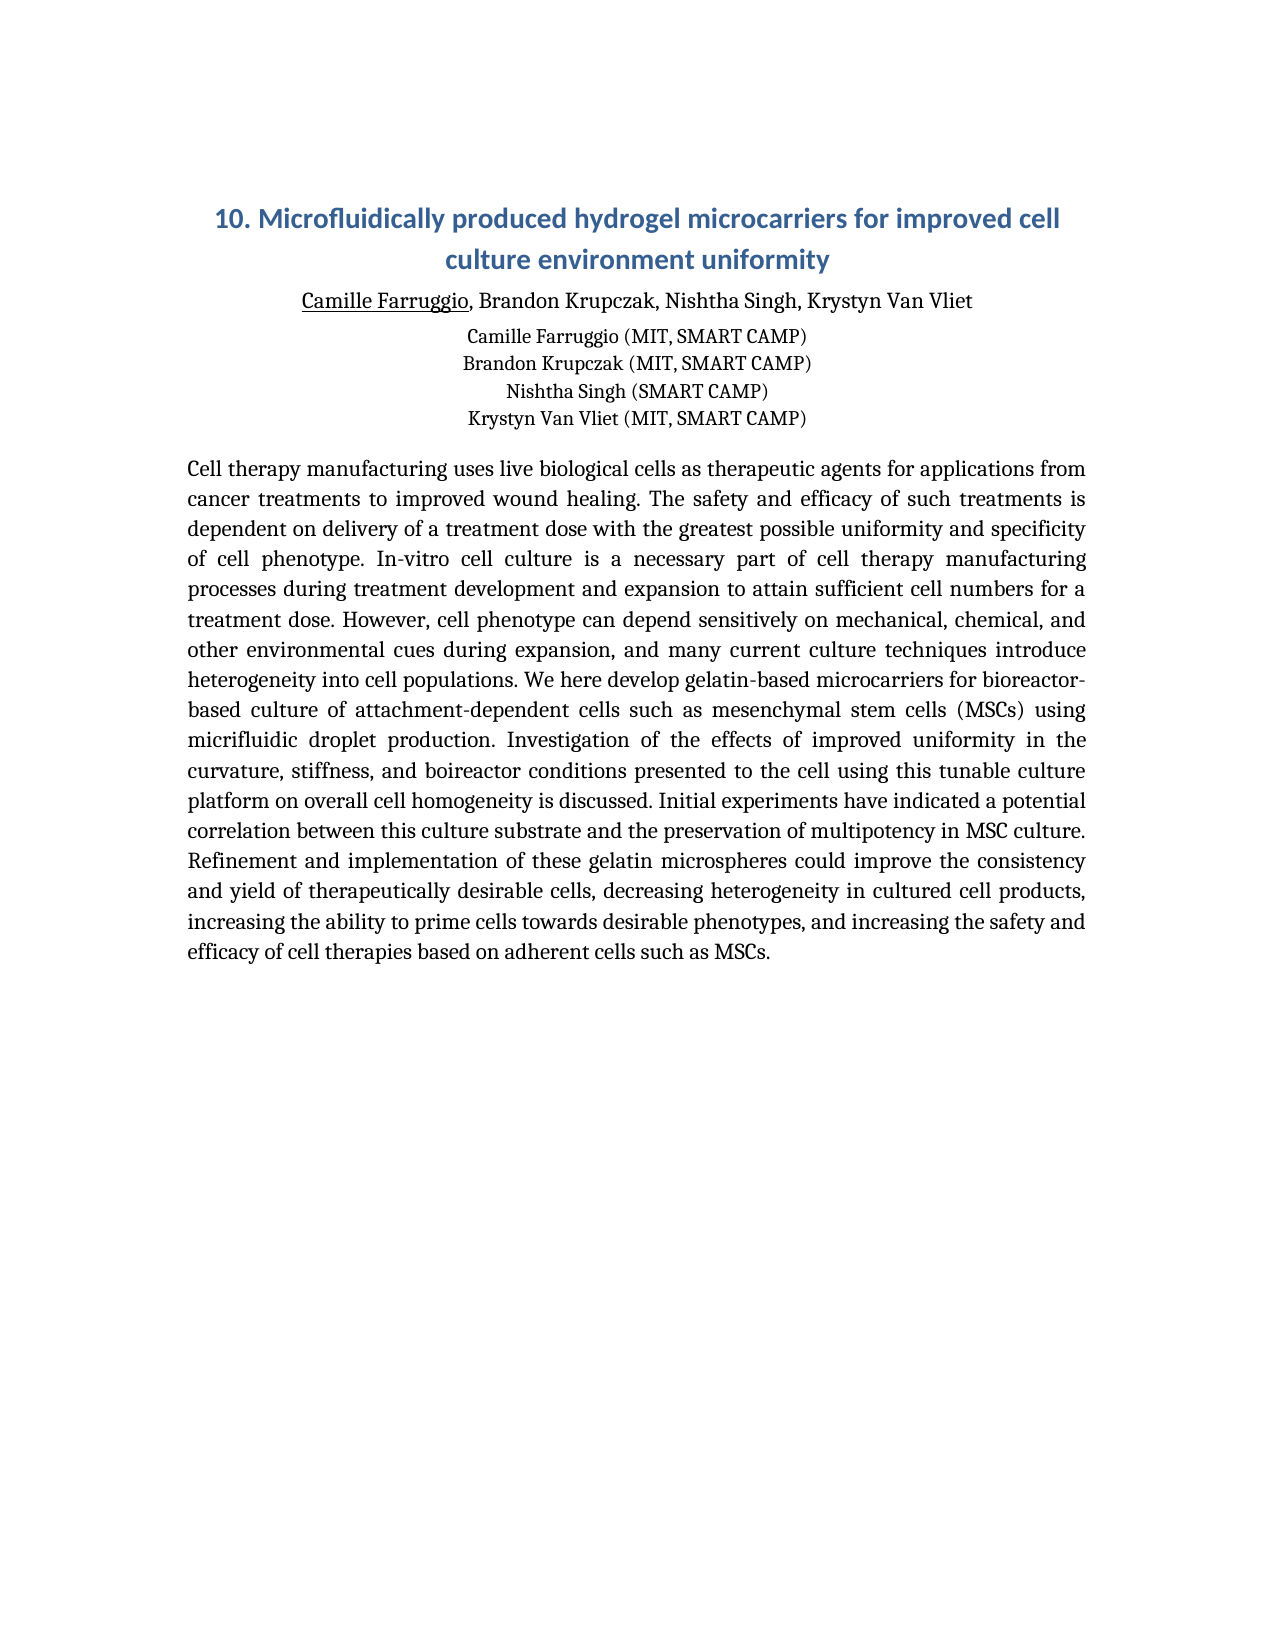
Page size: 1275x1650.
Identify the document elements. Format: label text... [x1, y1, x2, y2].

text Cell therapy manufacturing uses live biological cells as therapeutic agents for applications from cancer treatments to improved wound healing. The safety and efficacy of such treatments is dependent on delivery of a treatment dose with the greatest possible uniformity and specificity of cell phenotype. In-vitro cell culture is a necessary part of cell therapy manufacturing processes during treatment development and expansion to attain sufficient cell numbers for a treatment dose. However, cell phenotype can depend sensitively on mechanical, chemical, and other environmental cues during expansion, and many current culture techniques introduce heterogeneity into cell populations. We here develop gelatin-based microcarriers for bioreactor-based culture of attachment-dependent cells such as mesenchymal stem cells (MSCs) using micrifluidic droplet production. Investigation of the effects of improved uniformity in the curvature, stiffness, and boireactor conditions presented to the cell using this tunable culture platform on overall cell homogeneity is discussed. Initial experiments have indicated a potential correlation between this culture substrate and the preservation of multipotency in MSC culture. Refinement and implementation of these gelatin microspheres could improve the consistency and yield of therapeutically desirable cells, decreasing heterogeneity in cultured cell products, increasing the ability to prime cells towards desirable phenotypes, and increasing the safety and efficacy of cell therapies based on adherent cells such as MSCs. [187, 455, 1087, 965]
text Camille Farruggio, Brandon Krupczak, Nishtha Singh, Krystyn Van Vliet [187, 288, 1087, 314]
text Camille Farruggio (MIT, SMART CAMP) Brandon Krupczak (MIT, SMART CAMP) Nishtha Singh (SMART CAMP) Krystyn Van Vliet (MIT, SMART CAMP) [187, 324, 1087, 431]
subtitle 10. Microfluidically produced hydrogel microcarriers for improved cell culture environment uniformity [187, 200, 1087, 277]
